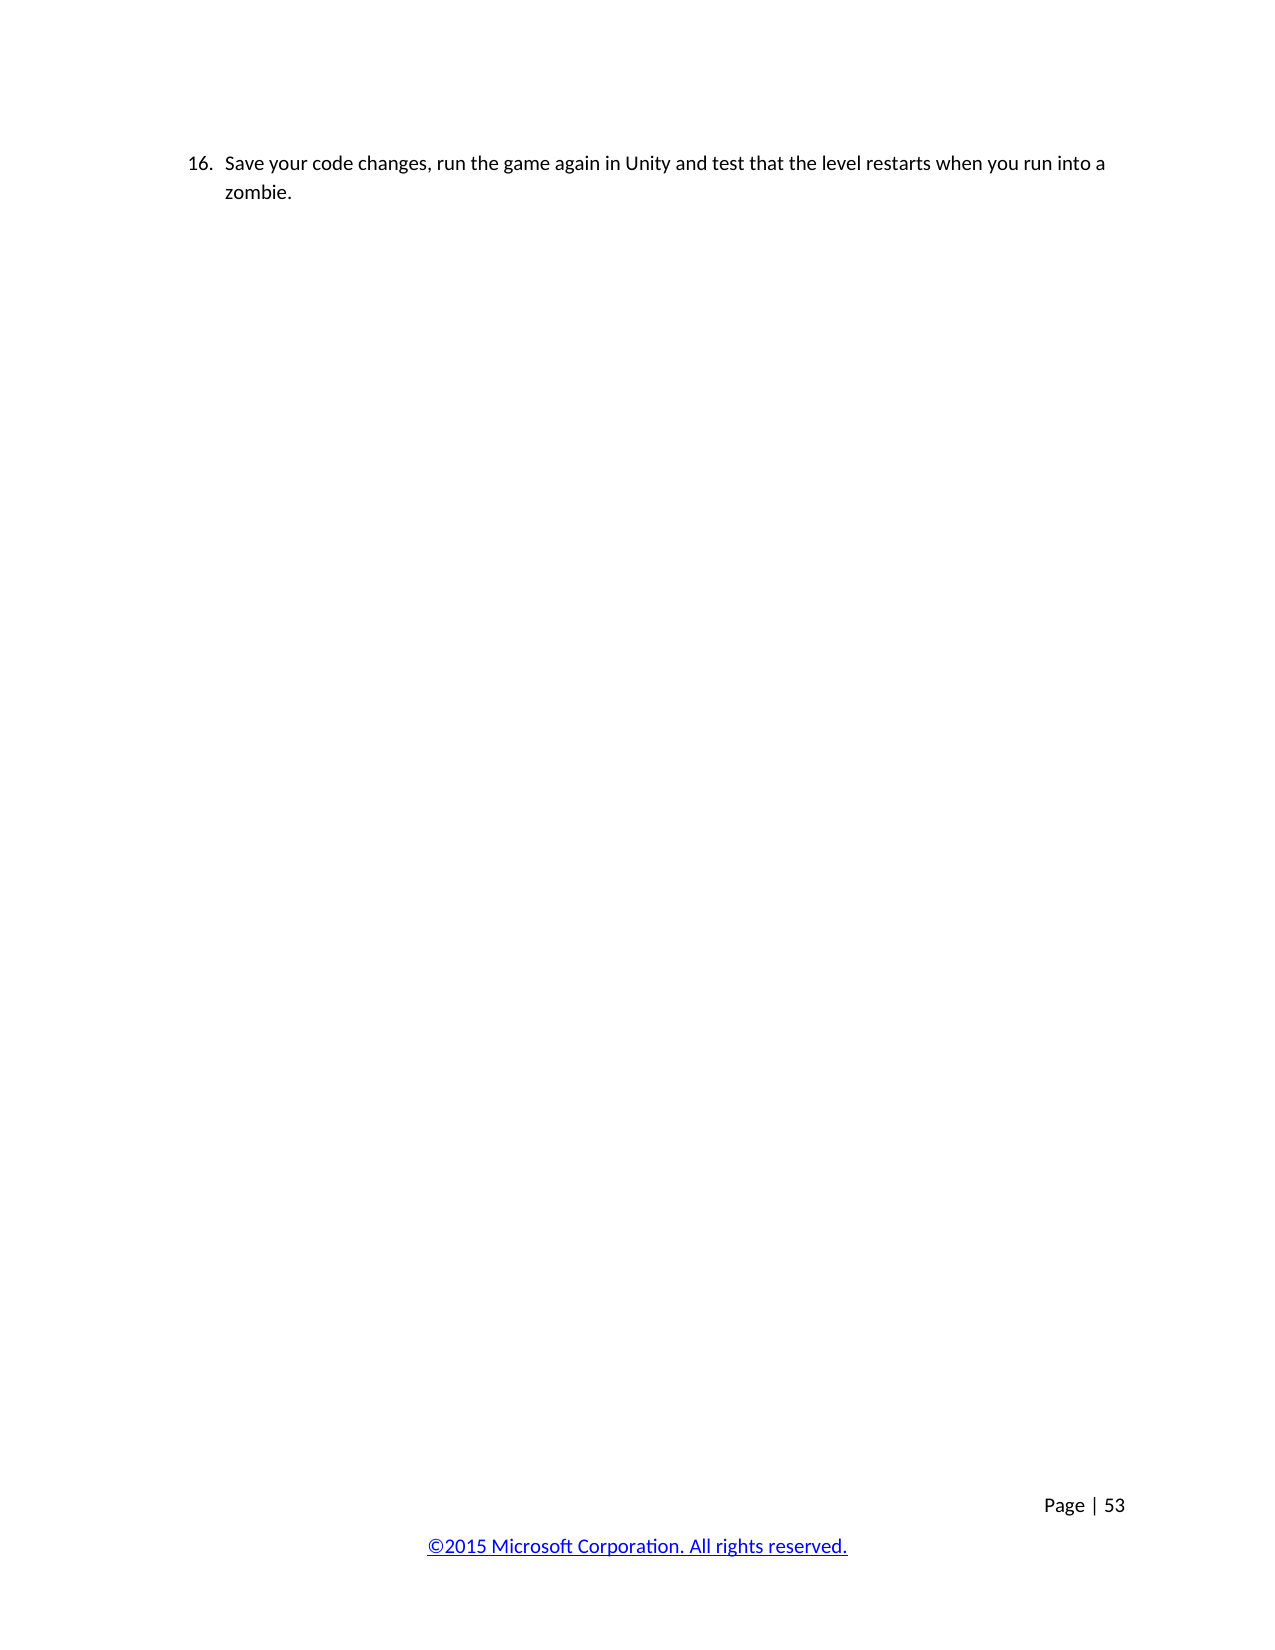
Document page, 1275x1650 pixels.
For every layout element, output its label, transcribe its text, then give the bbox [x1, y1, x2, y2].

list Save your code changes, run the game again in Unity and test that the level restarts when you run into a zombie. [187, 150, 1125, 204]
